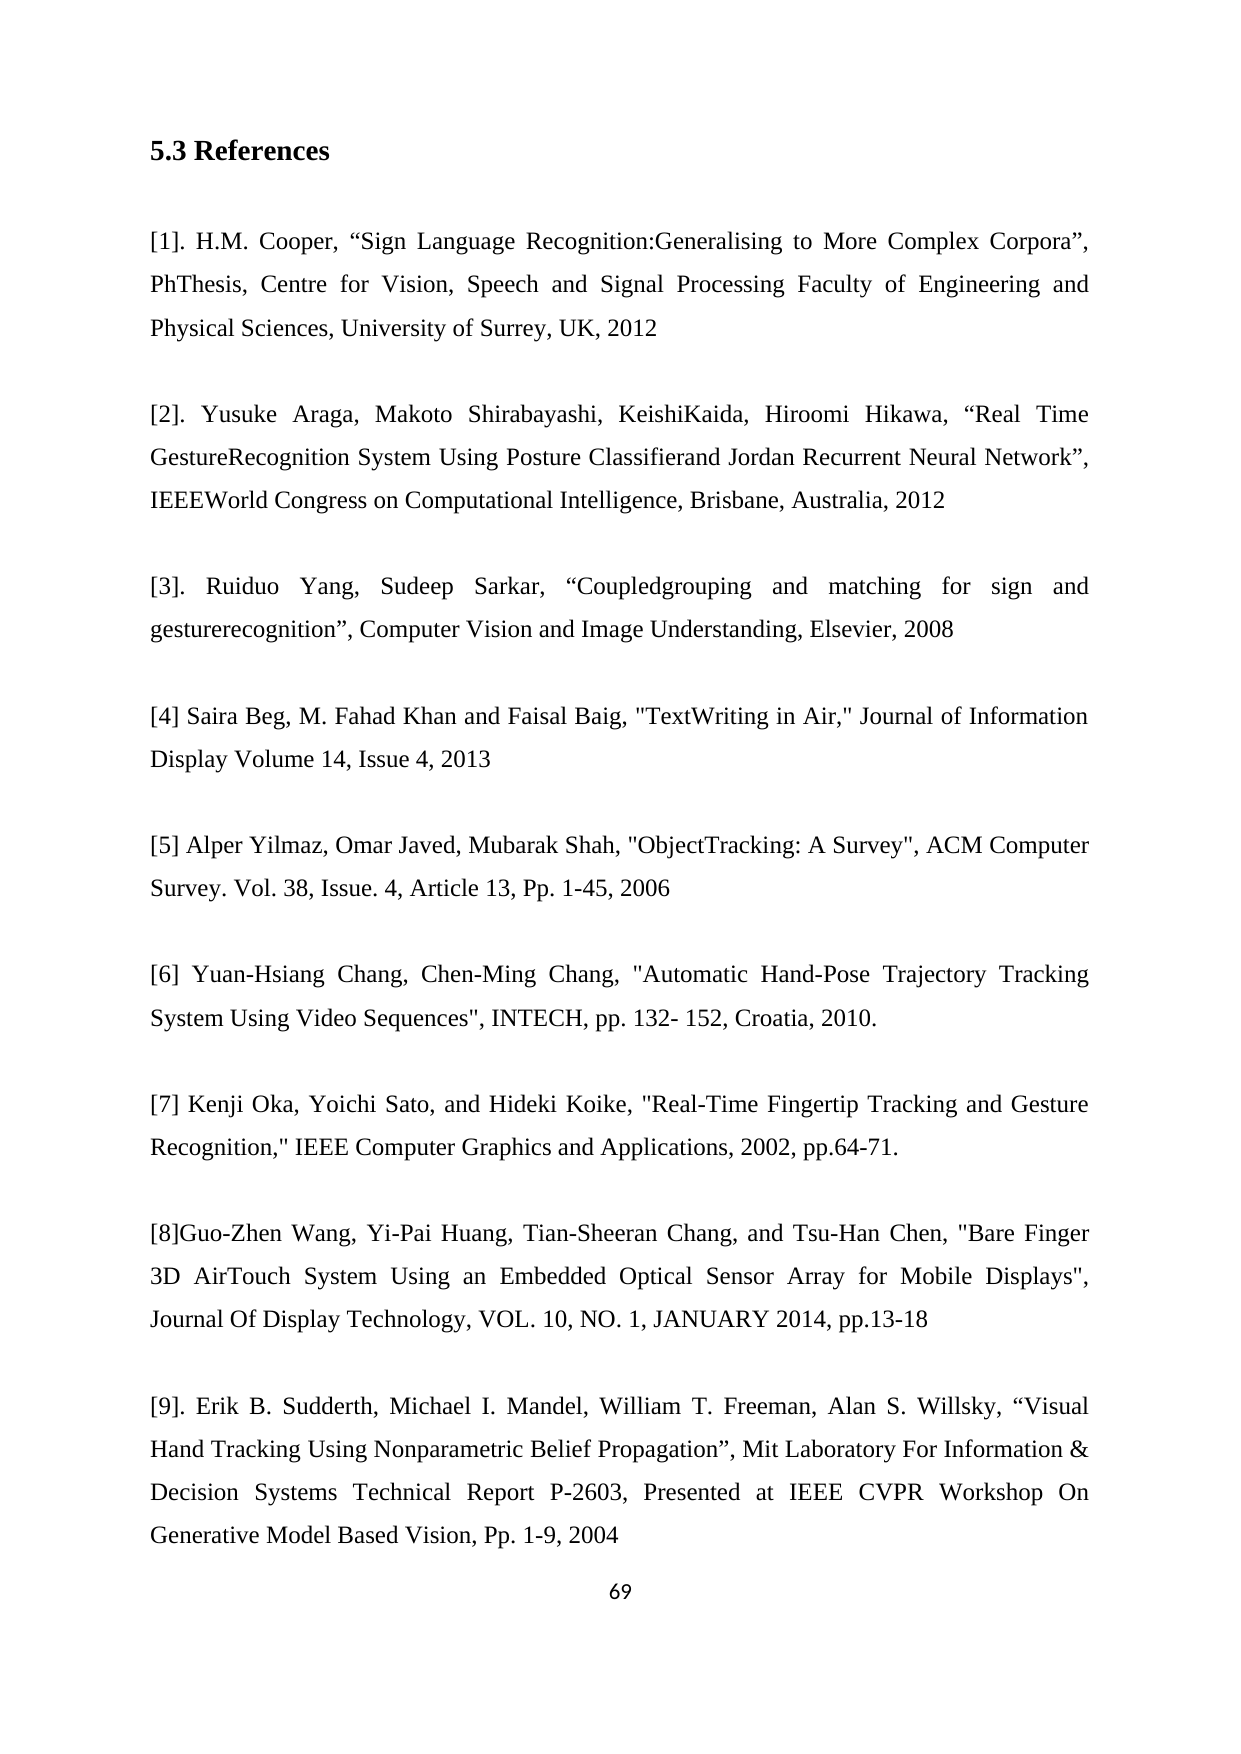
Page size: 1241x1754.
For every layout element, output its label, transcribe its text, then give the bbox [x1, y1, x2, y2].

text [6] Yuan-Hsiang Chang, Chen-Ming Chang, "Automatic Hand-Pose Trajectory Tracking System Using Video Sequences", INTECH, pp. 132- 152, Croatia, 2010. [150, 959, 1090, 1031]
text [5] Alper Yilmaz, Omar Javed, Mubarak Shah, "ObjectTracking: A Survey", ACM Computer Survey. Vol. 38, Issue. 4, Article 13, Pp. 1-45, 2006 [150, 830, 1090, 902]
text [3]. Ruiduo Yang, Sudeep Sarkar, “Coupledgrouping and matching for sign and gesturerecognition”, Computer Vision and Image Understanding, Elsevier, 2008 [150, 571, 1090, 643]
text 5.3 References [150, 133, 1090, 166]
text [9]. Erik B. Sudderth, Michael I. Mandel, William T. Freeman, Alan S. Willsky, “Visual Hand Tracking Using Nonparametric Belief Propagation”, Mit Laboratory For Information & Decision Systems Technical Report P-2603, Presented at IEEE CVPR Workshop On Generative Model Based Vision, Pp. 1-9, 2004 [150, 1391, 1090, 1549]
text [2]. Yusuke Araga, Makoto Shirabayashi, KeishiKaida, Hiroomi Hikawa, “Real Time GestureRecognition System Using Posture Classifierand Jordan Recurrent Neural Network”, IEEEWorld Congress on Computational Intelligence, Brisbane, Australia, 2012 [150, 399, 1090, 514]
text [1]. H.M. Cooper, “Sign Language Recognition:Generalising to More Complex Corpora”, PhThesis, Centre for Vision, Speech and Signal Processing Faculty of Engineering and Physical Sciences, University of Surrey, UK, 2012 [150, 226, 1090, 341]
text [4] Saira Beg, M. Fahad Khan and Faisal Baig, "TextWriting in Air," Journal of Information Display Volume 14, Issue 4, 2013 [150, 701, 1090, 773]
text [8]Guo-Zhen Wang, Yi-Pai Huang, Tian-Sheeran Chang, and Tsu-Han Chen, "Bare Finger 3D AirTouch System Using an Embedded Optical Sensor Array for Mobile Displays", Journal Of Display Technology, VOL. 10, NO. 1, JANUARY 2014, pp.13-18 [150, 1218, 1090, 1333]
text [7] Kenji Oka, Yoichi Sato, and Hideki Koike, "Real-Time Fingertip Tracking and Gesture Recognition," IEEE Computer Graphics and Applications, 2002, pp.64-71. [150, 1089, 1090, 1161]
